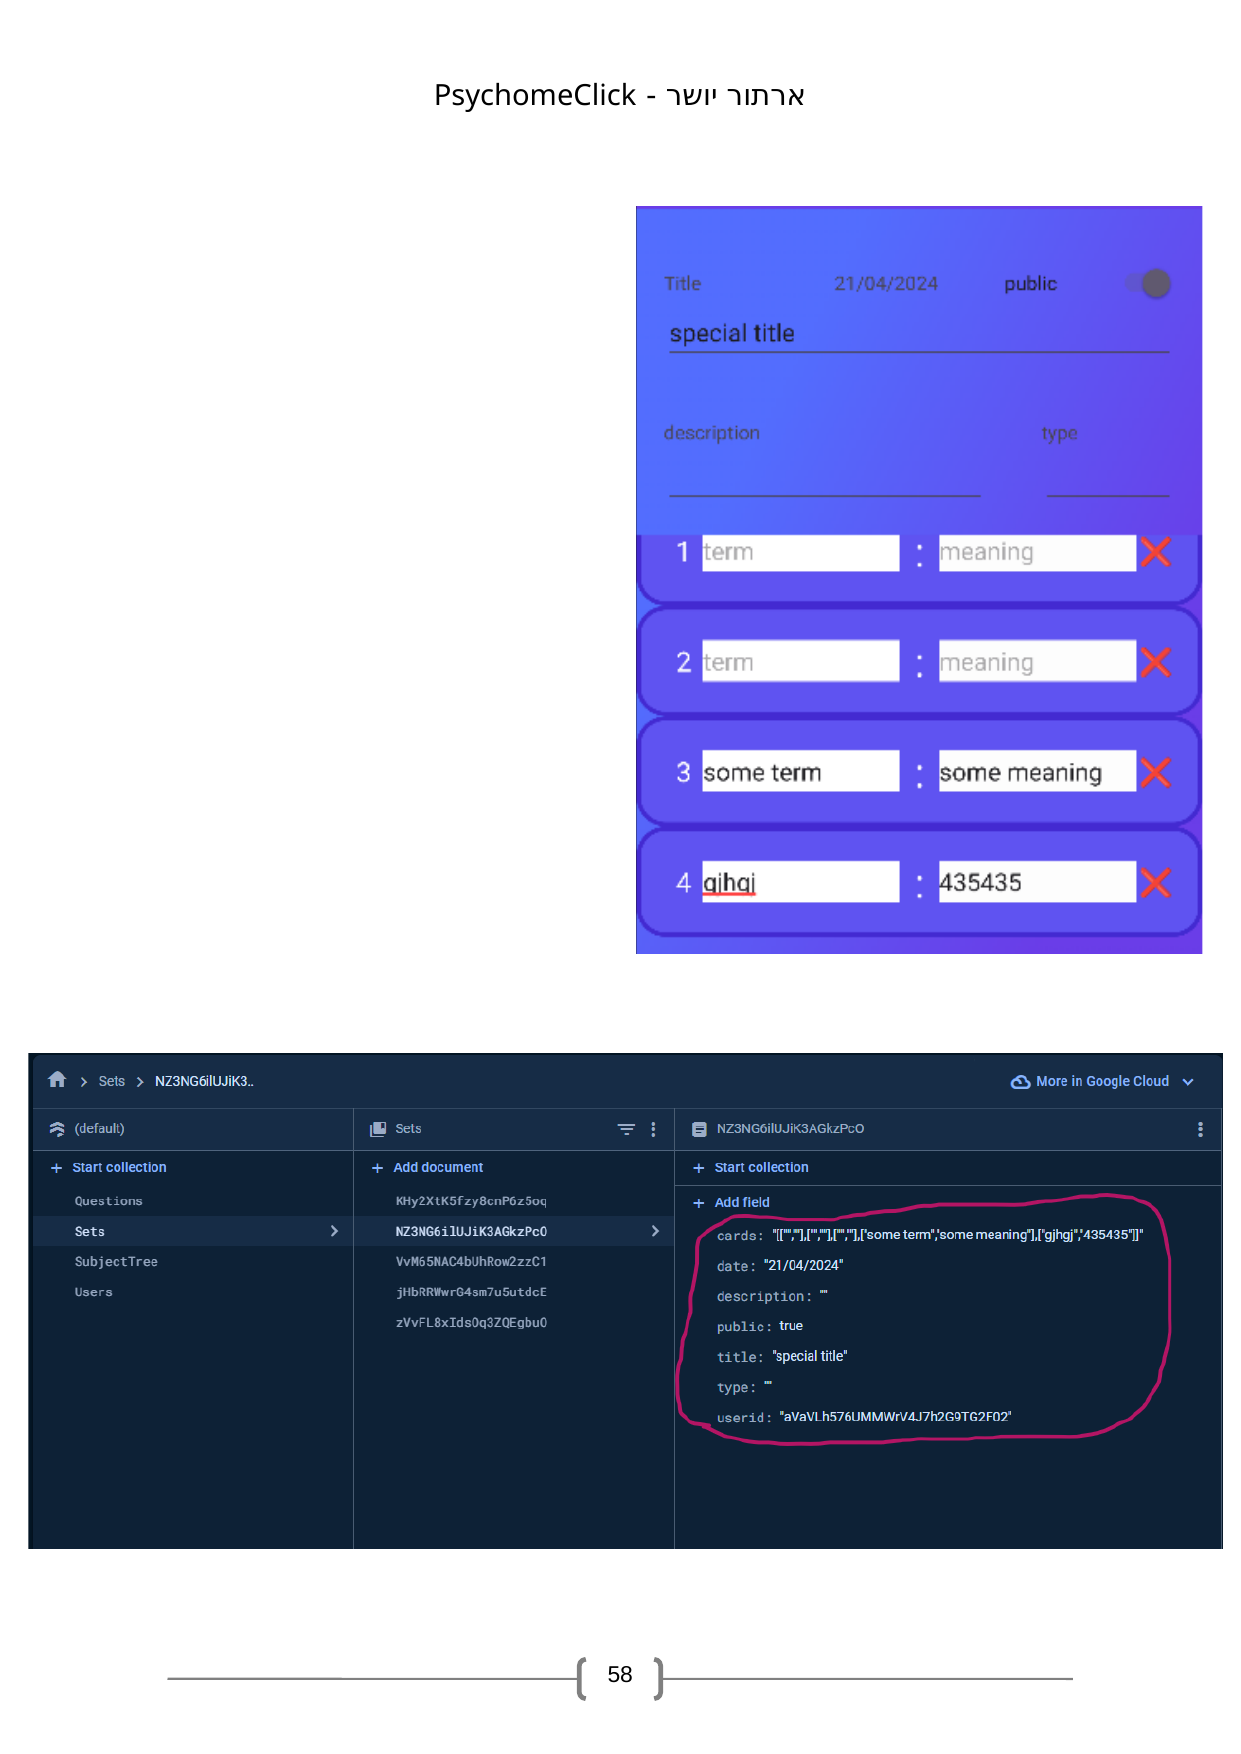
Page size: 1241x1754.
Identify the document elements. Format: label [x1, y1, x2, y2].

picture [28, 1053, 1223, 1549]
picture [636, 206, 1203, 954]
